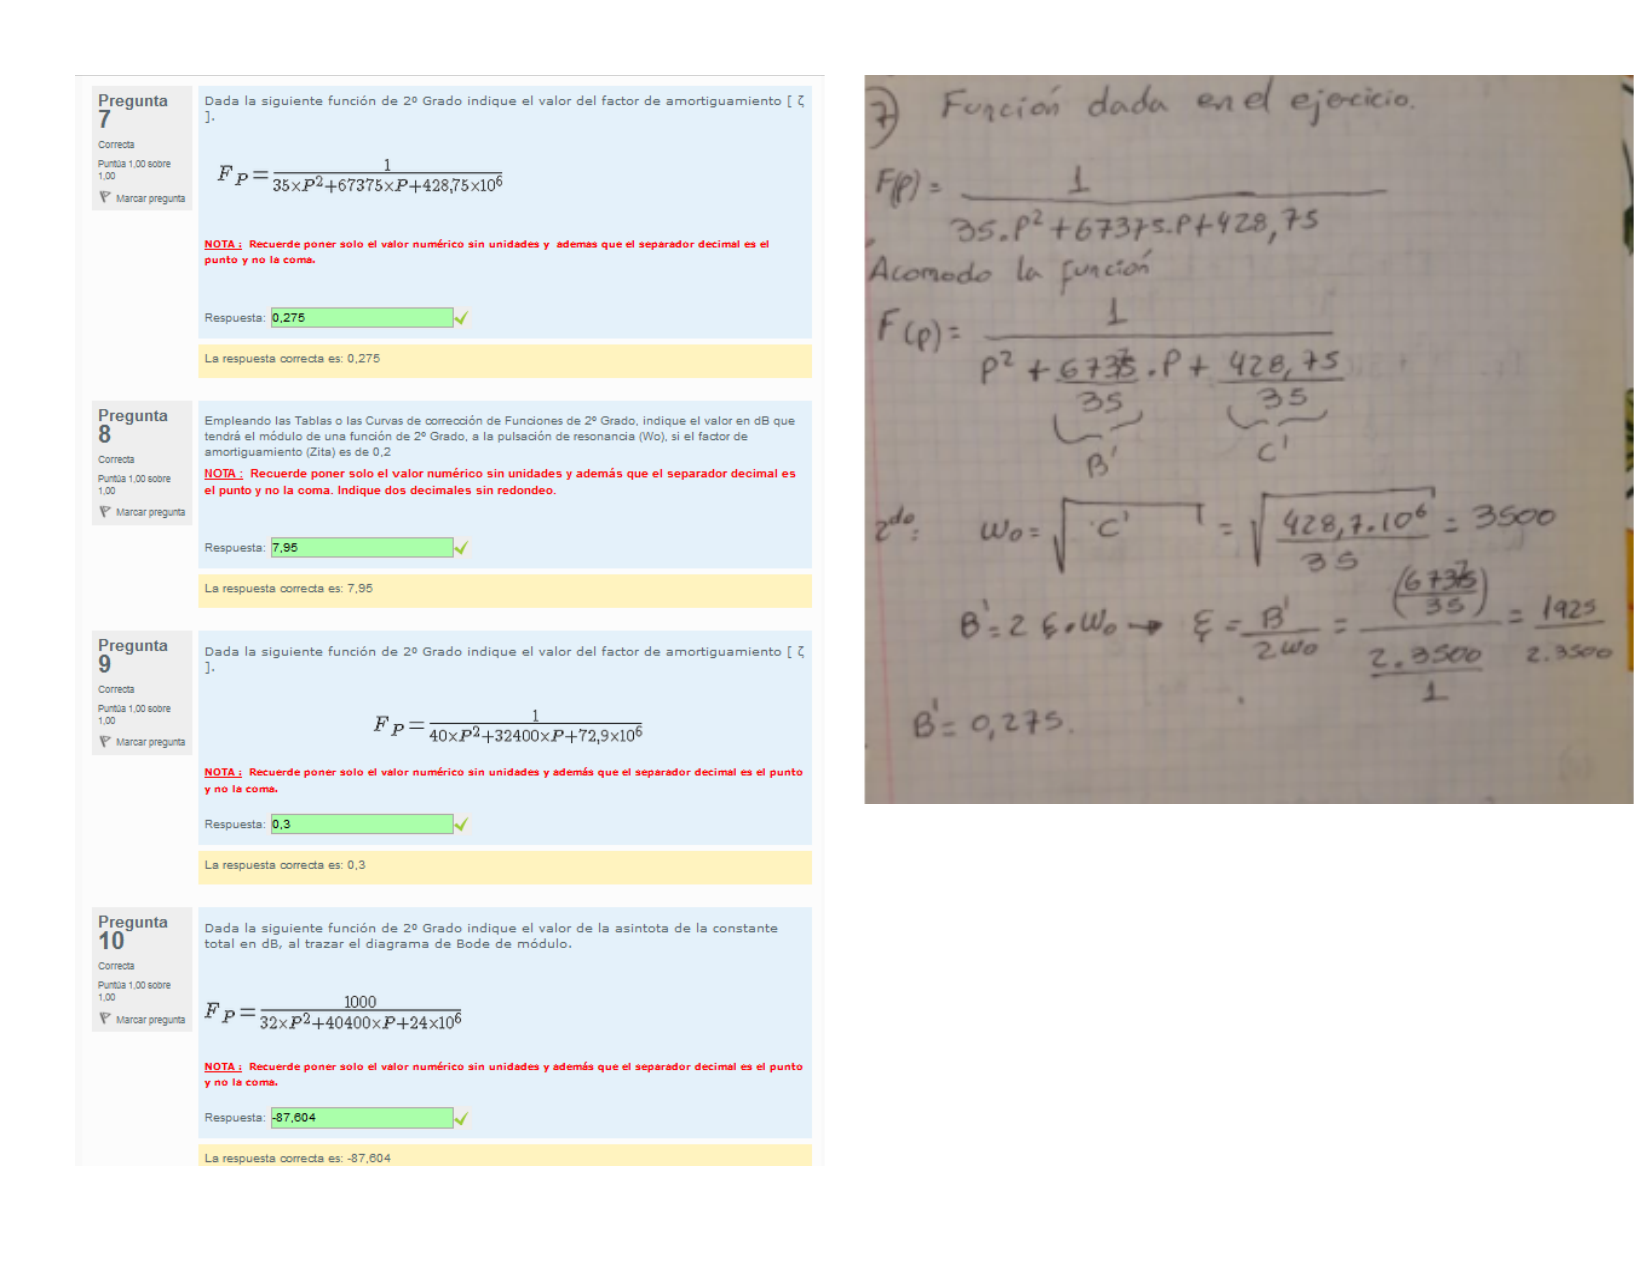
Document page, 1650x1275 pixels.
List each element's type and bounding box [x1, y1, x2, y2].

picture [75, 75, 825, 1166]
picture [861, 75, 1634, 804]
